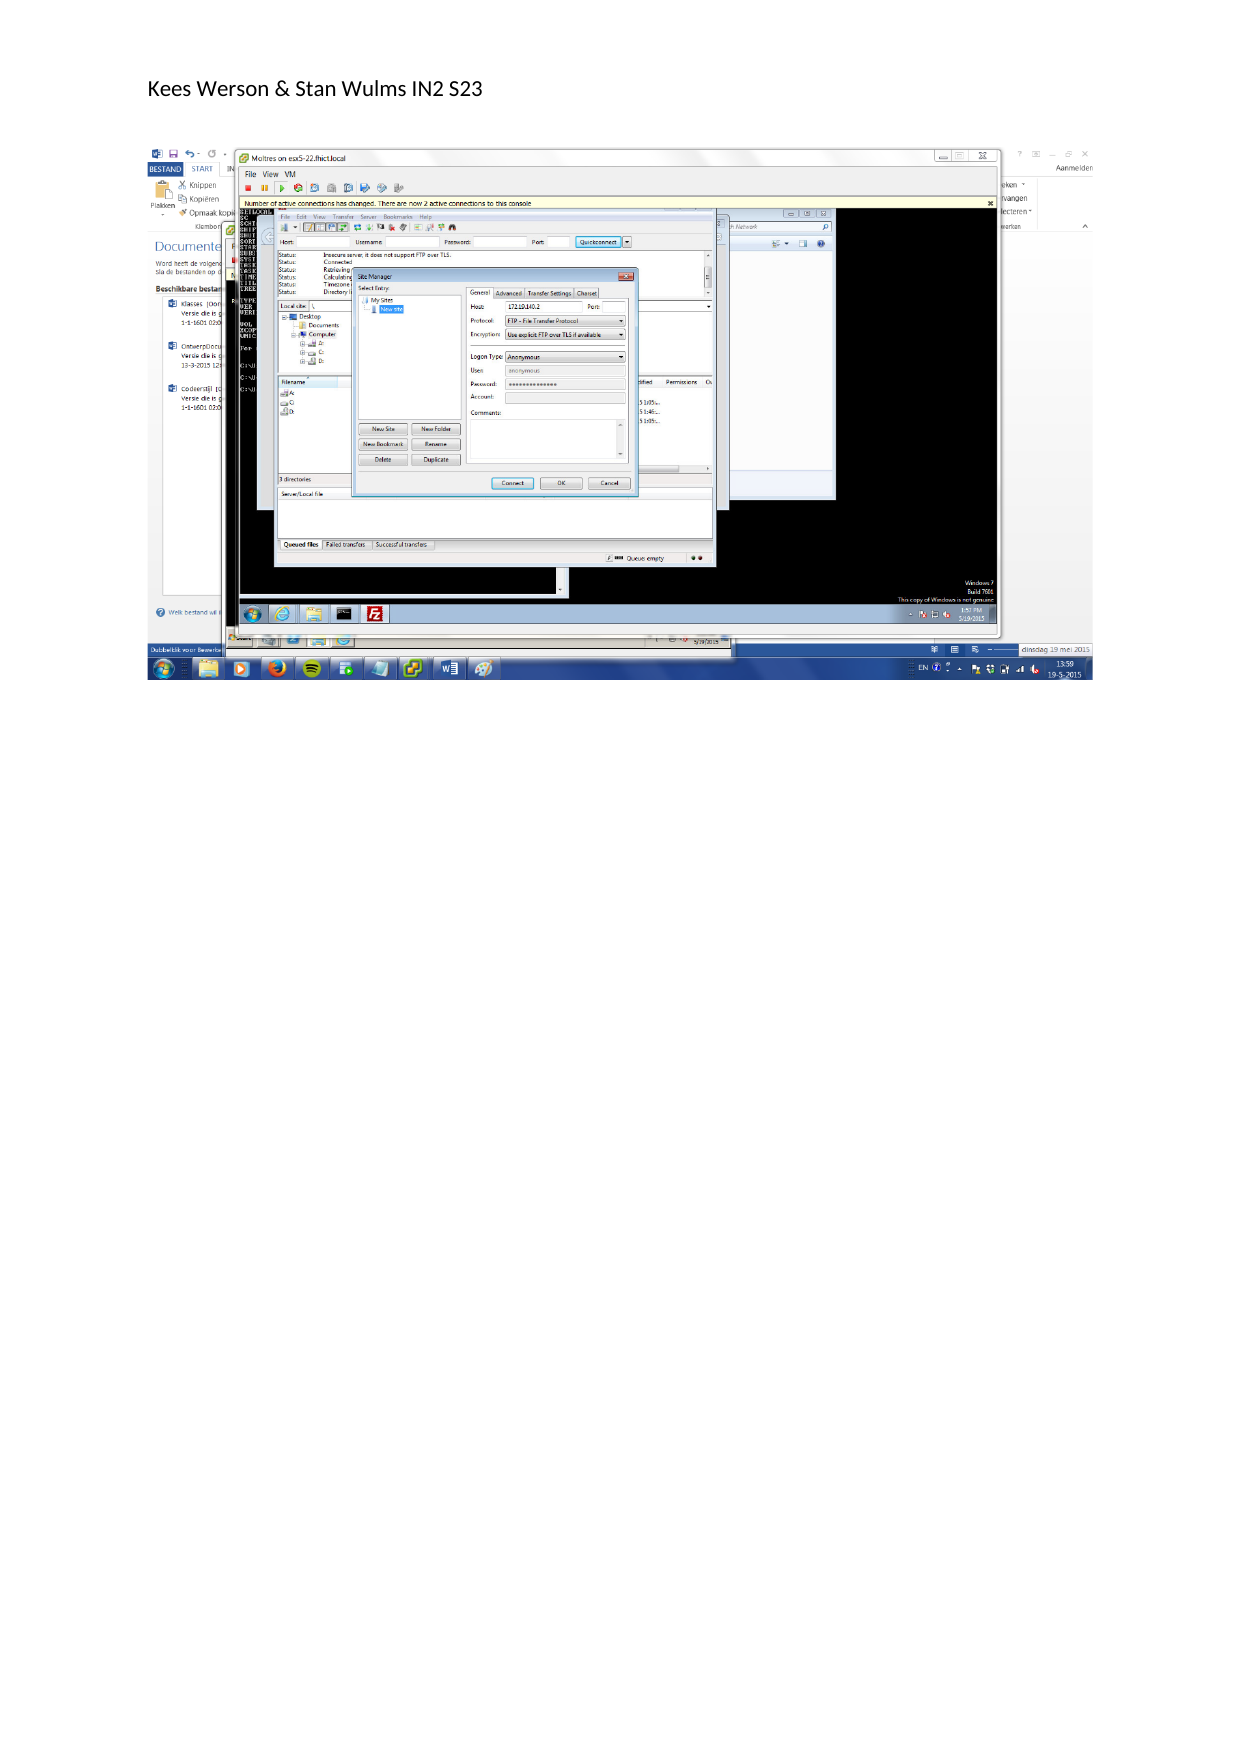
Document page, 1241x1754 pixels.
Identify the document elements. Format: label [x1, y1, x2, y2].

picture [147, 147, 1093, 680]
